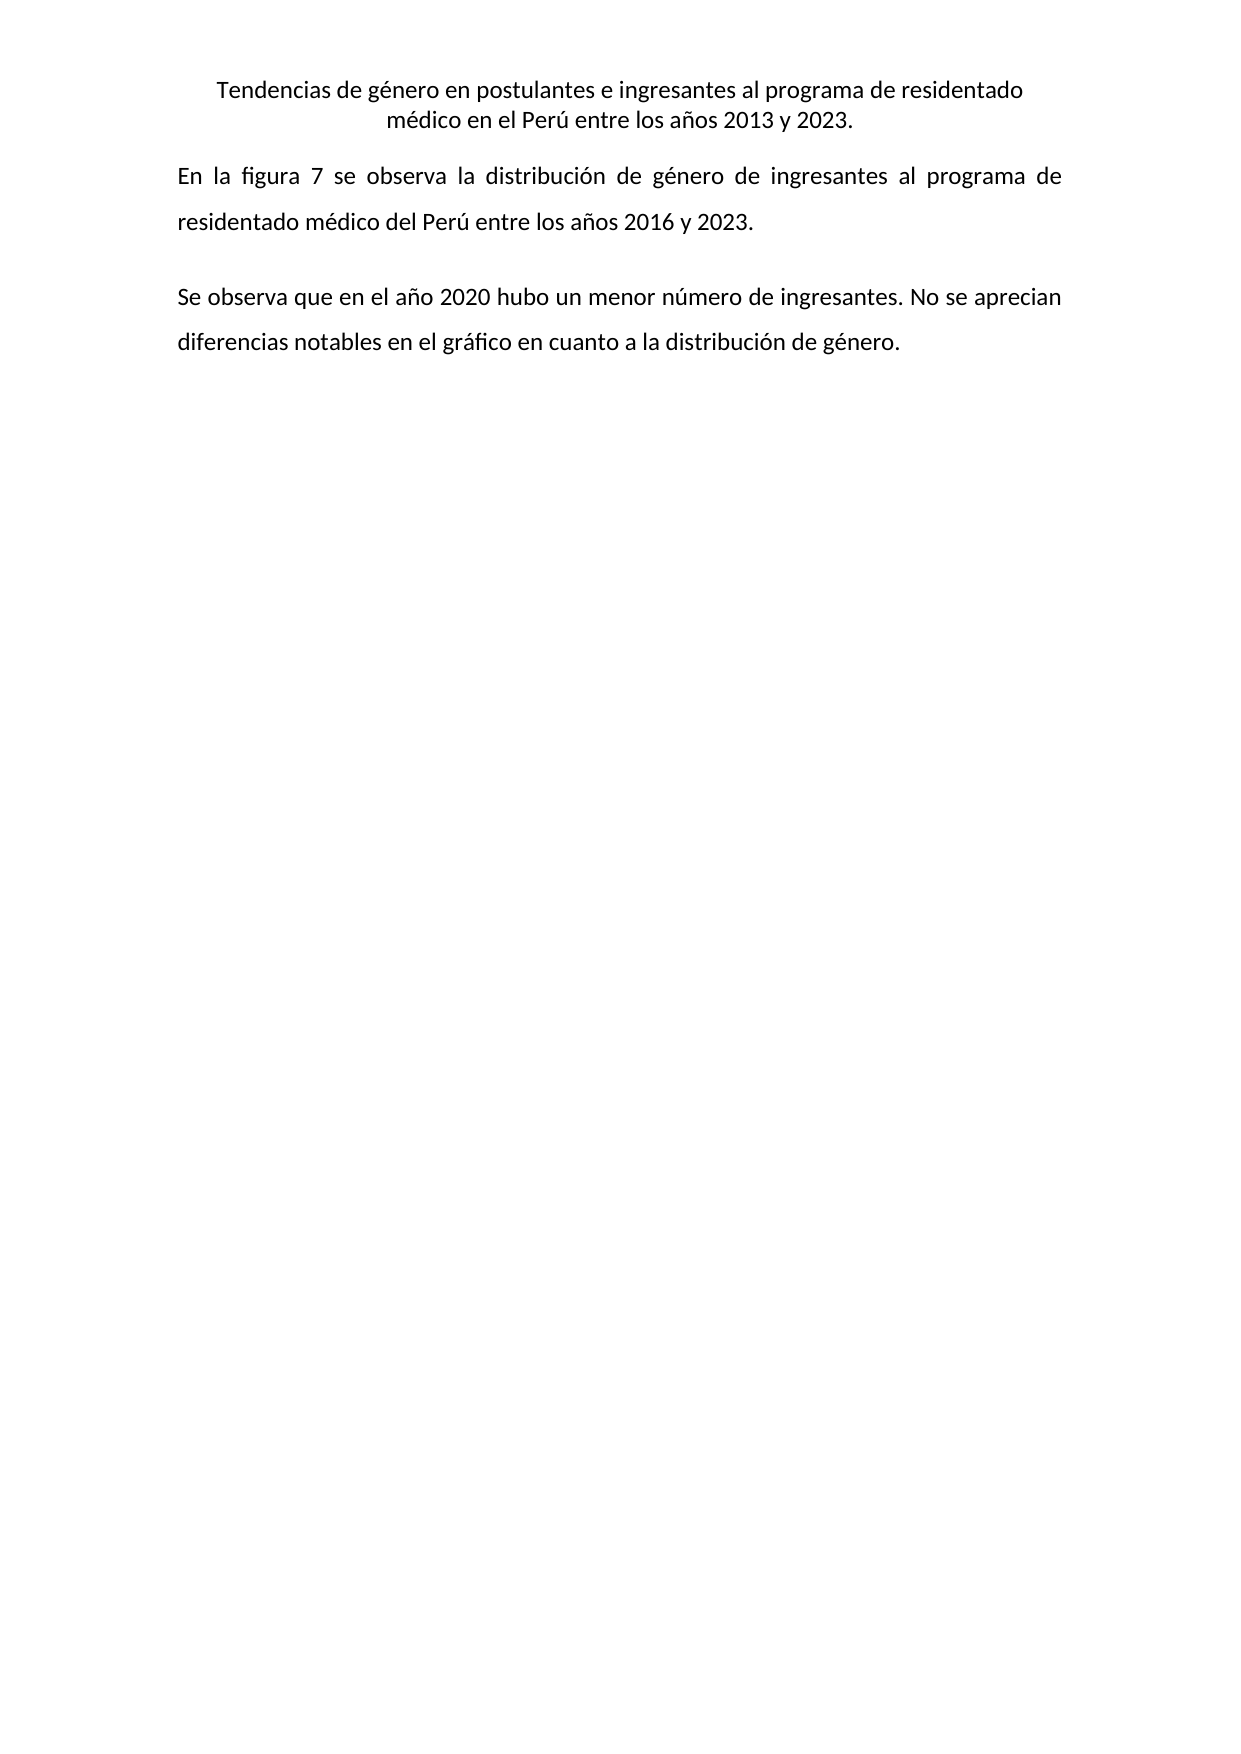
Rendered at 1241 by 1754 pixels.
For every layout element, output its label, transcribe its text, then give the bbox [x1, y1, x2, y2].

text Se observa que en el año 2020 hubo un menor número de ingresantes. No se aprecian diferencias notables en el gráfico en cuanto a la distribución de género. [177, 281, 1063, 357]
text En la figura 7 se observa la distribución de género de ingresantes al programa de residentado médico del Perú entre los años 2016 y 2023. [177, 160, 1063, 236]
